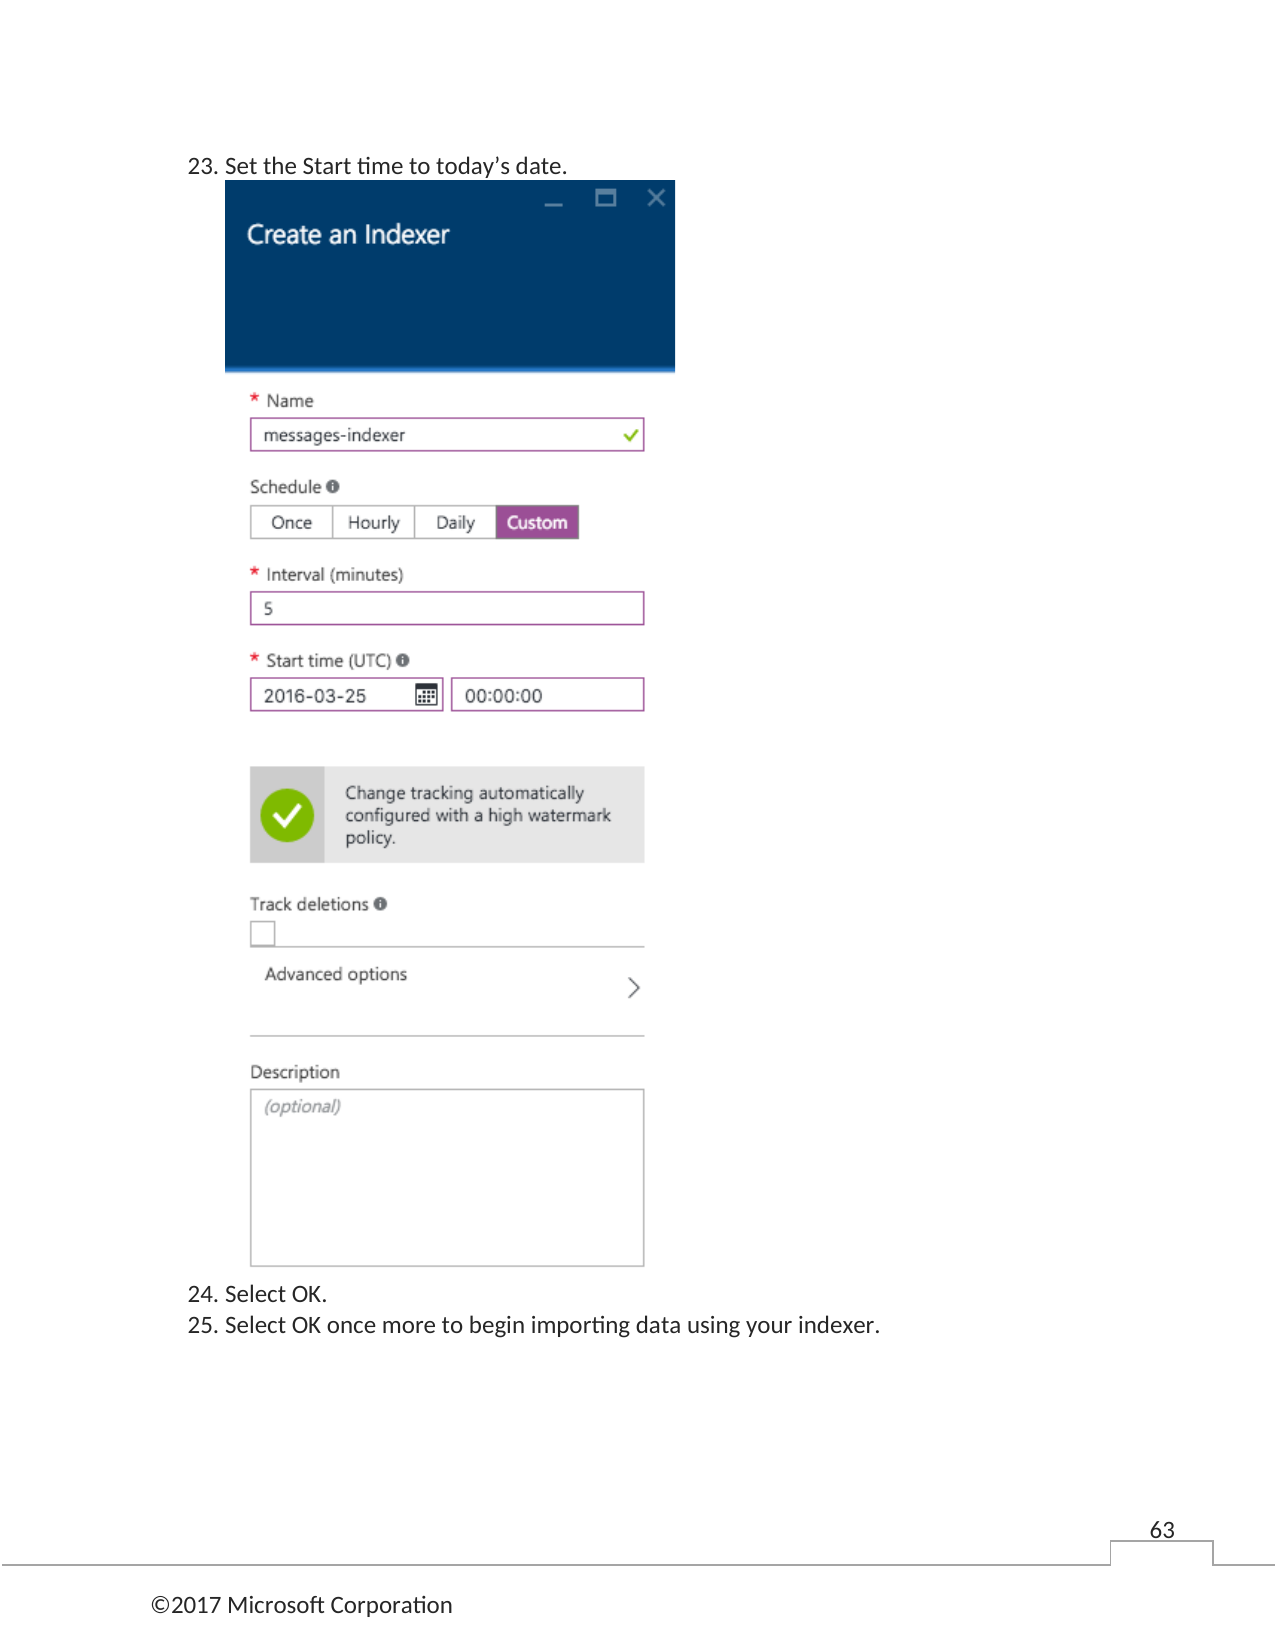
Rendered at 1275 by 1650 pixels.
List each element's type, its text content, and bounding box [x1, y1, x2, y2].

list Select OK once more to begin importing data using your indexer. [187, 1309, 1125, 1339]
list Select OK. [187, 1278, 1125, 1309]
picture [225, 180, 675, 1279]
